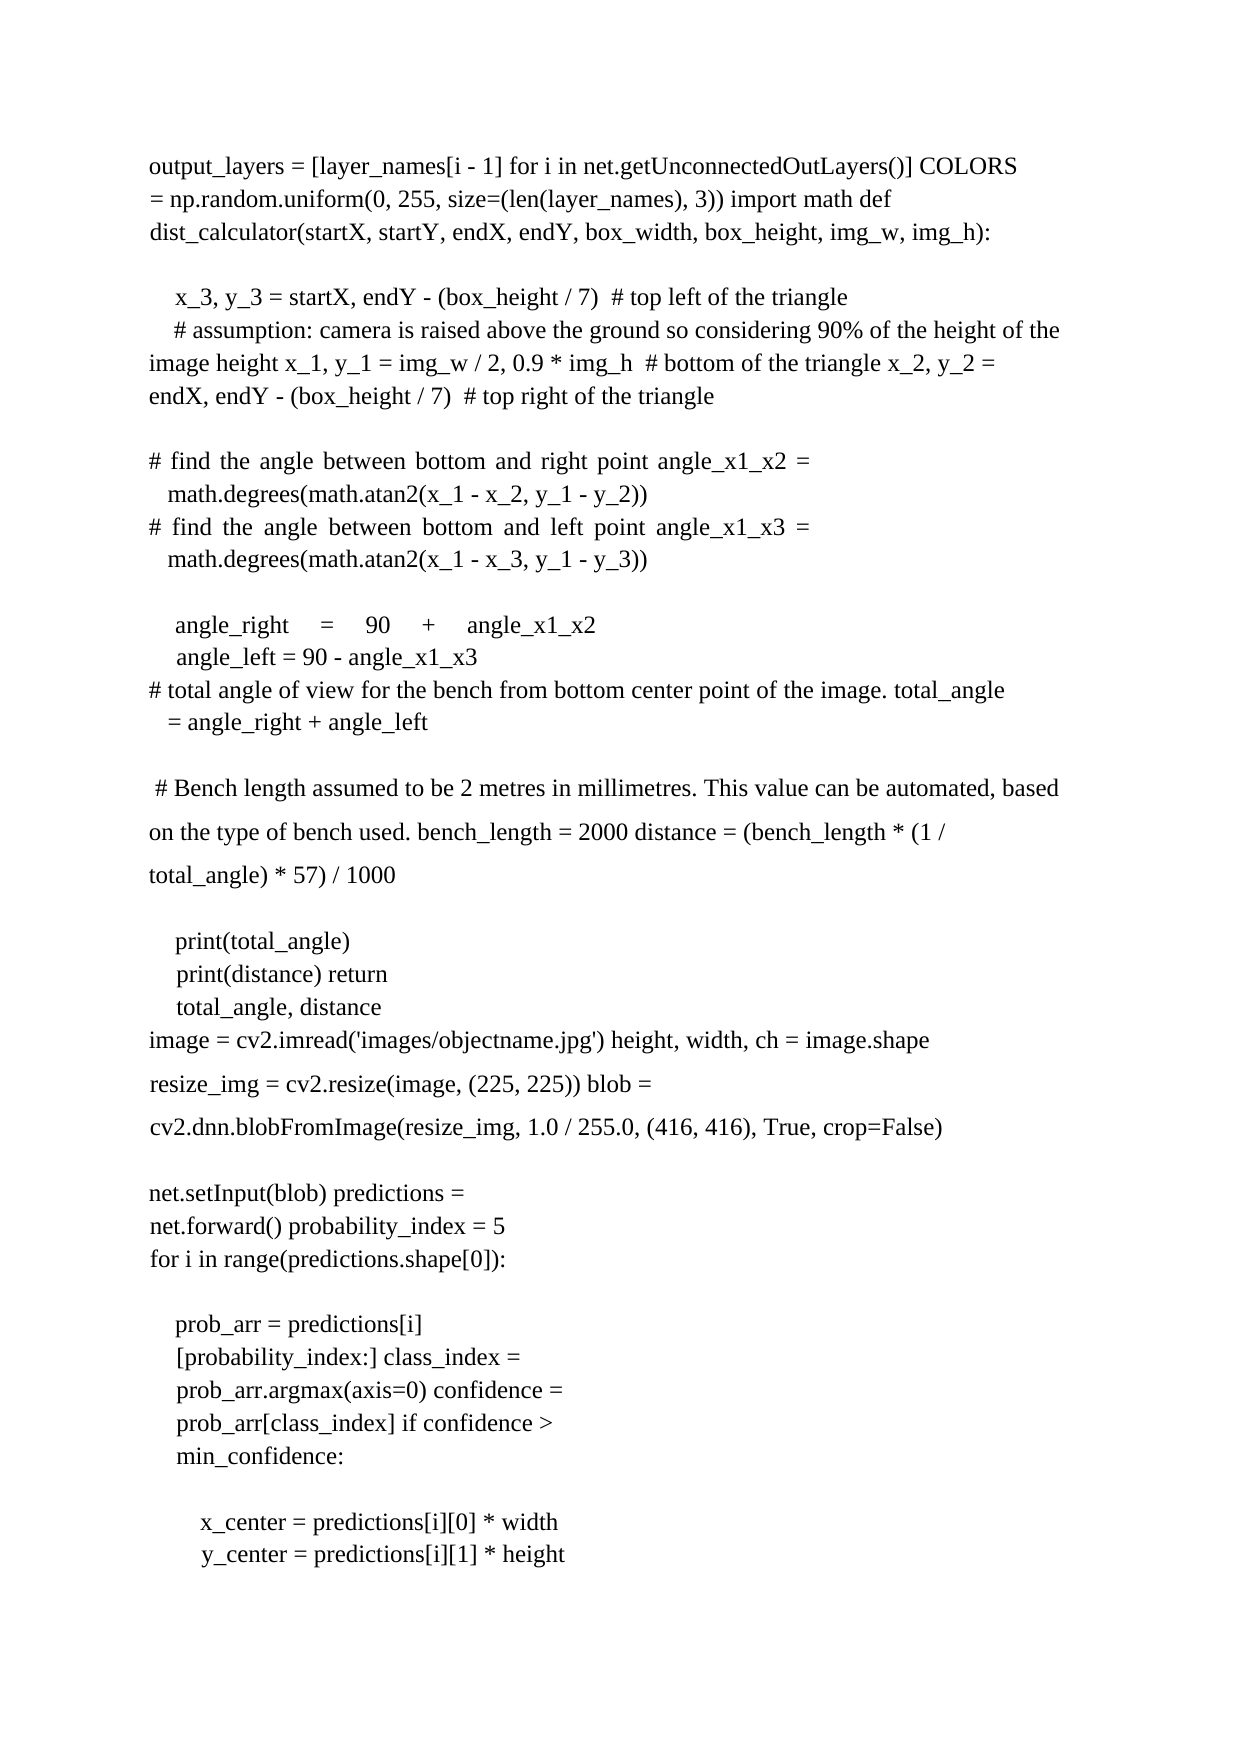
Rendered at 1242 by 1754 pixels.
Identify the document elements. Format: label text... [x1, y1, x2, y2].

text # total angle of view for the bench from bottom center point of the image. total_angle = angle_right + angle_left [148, 675, 1005, 736]
text prob_arr = predictions[i][probability_index:] class_index = prob_arr.argmax(axis=0) confidence = prob_arr[class_index] if confidence > min_confidence: [175, 1309, 624, 1470]
text print(total_angle) print(distance) return total_angle, distance [175, 926, 446, 1021]
text angle_right = 90 + angle_x1_x2 angle_left = 90 - angle_x1_x3 [175, 610, 596, 671]
text # assumption: camera is raised above the ground so considering 90% of the height of the image height x_1, y_1 = img_w / 2, 0.9 * img_h # bottom of the triangle x_2, y_2 = endX, endY - (box_height / 7) # top right of the triangle [148, 315, 1062, 410]
text image = cv2.imread('images/objectname.jpg') height, width, ch = image.shape resize_img = cv2.resize(image, (225, 225)) blob = cv2.dnn.blobFromImage(resize_img, 1.0 / 255.0, (416, 416), True, crop=False) [148, 1025, 1013, 1141]
text x_3, y_3 = startX, endY - (box_height / 7) # top left of the triangle [175, 282, 1090, 311]
text # find the angle between bottom and left point angle_x1_x3 = math.degrees(math.atan2(x_1 - x_3, y_1 - y_3)) [148, 512, 811, 573]
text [200, 1507, 644, 1568]
text output_layers = [layer_names[i - 1] for i in net.getUnconnectedOutLayers()] COLORS = np.random.uniform(0, 255, size=(len(layer_names), 3)) import math def dist_calculator(startX, startY, endX, endY, box_width, box_height, img_w, img_h): [148, 151, 1022, 246]
text # Bench length assumed to be 2 metres in millimetres. This value can be automated, based on the type of bench used. bench_length = 2000 distance = (bench_length * (1 / total_angle) * 57) / 1000 [148, 773, 1060, 889]
text net.setInput(blob) predictions = net.forward() probability_index = 5 for i in range(predictions.shape[0]): [148, 1178, 507, 1273]
text # find the angle between bottom and right point angle_x1_x2 = math.degrees(math.atan2(x_1 - x_2, y_1 - y_2)) [148, 446, 811, 507]
